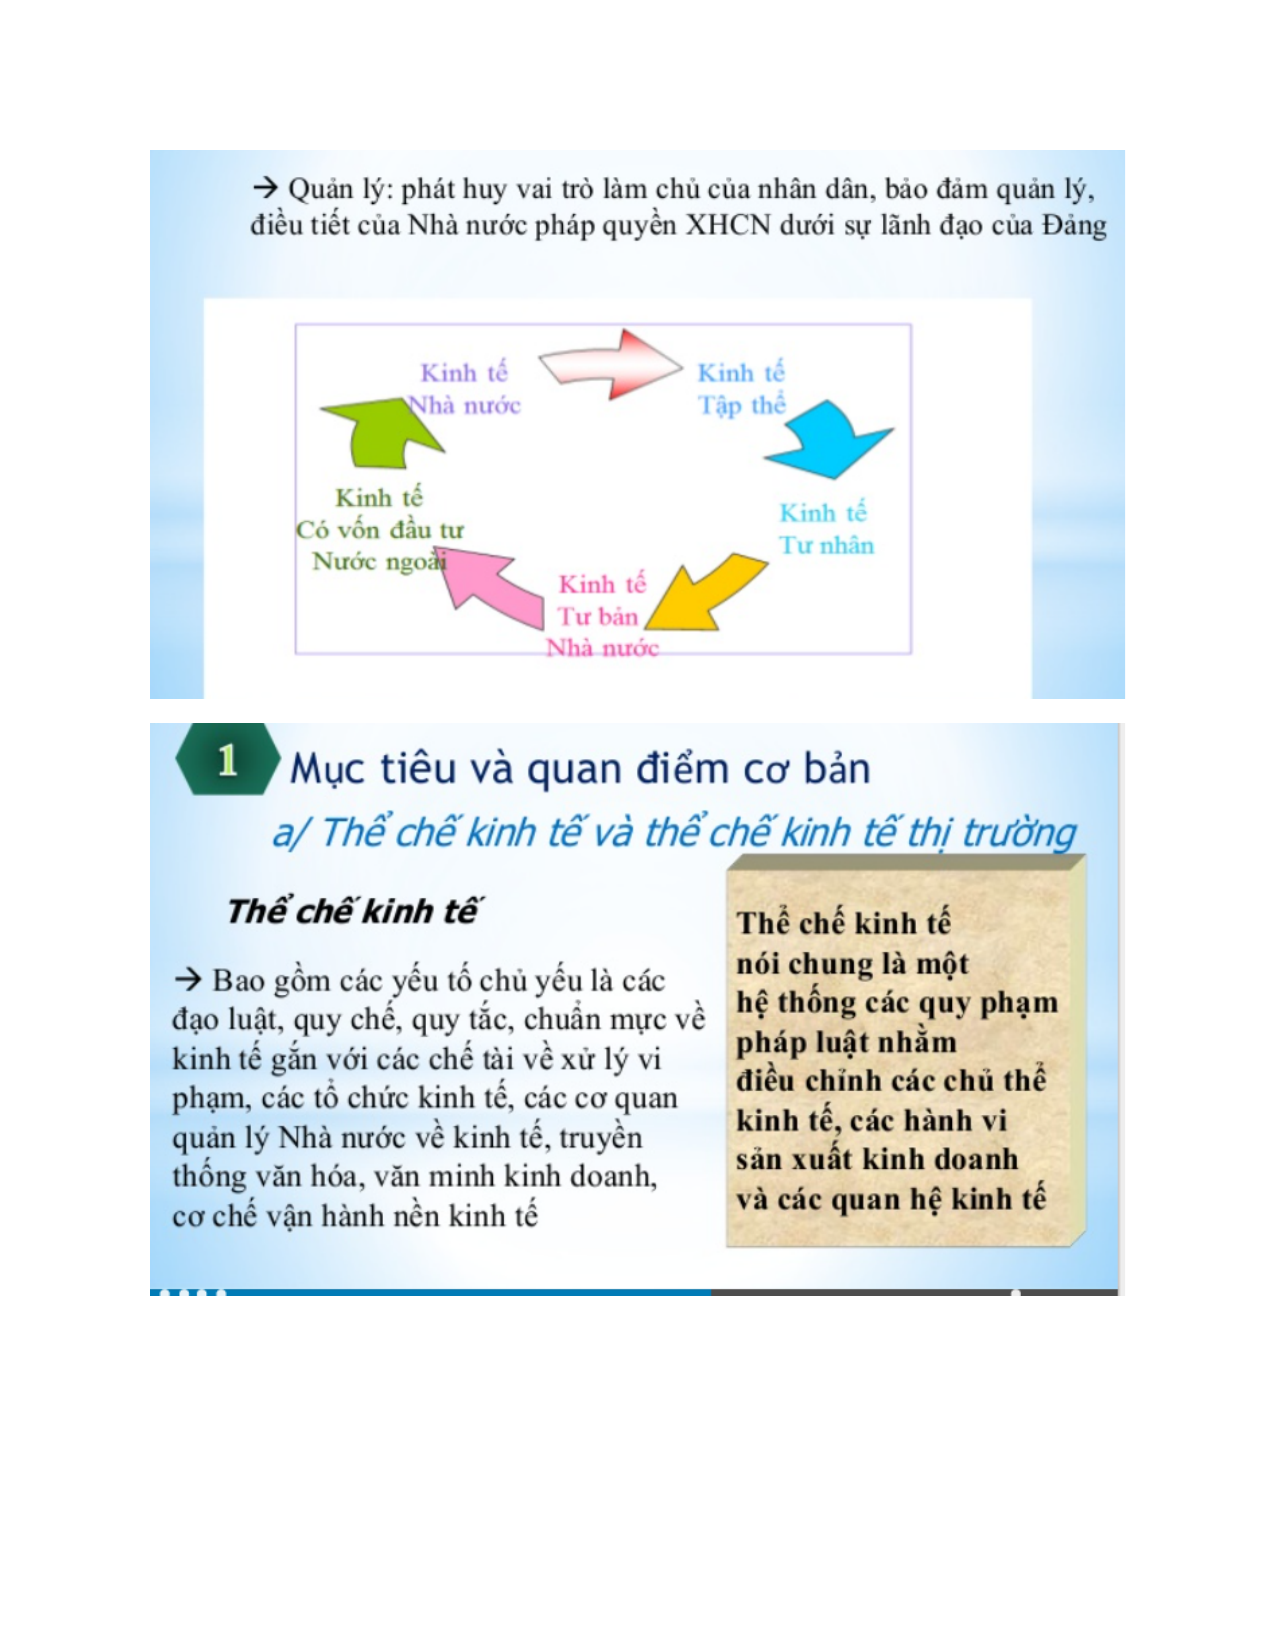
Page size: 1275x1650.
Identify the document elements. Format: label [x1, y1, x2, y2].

picture [150, 150, 1125, 699]
picture [150, 723, 1125, 1296]
